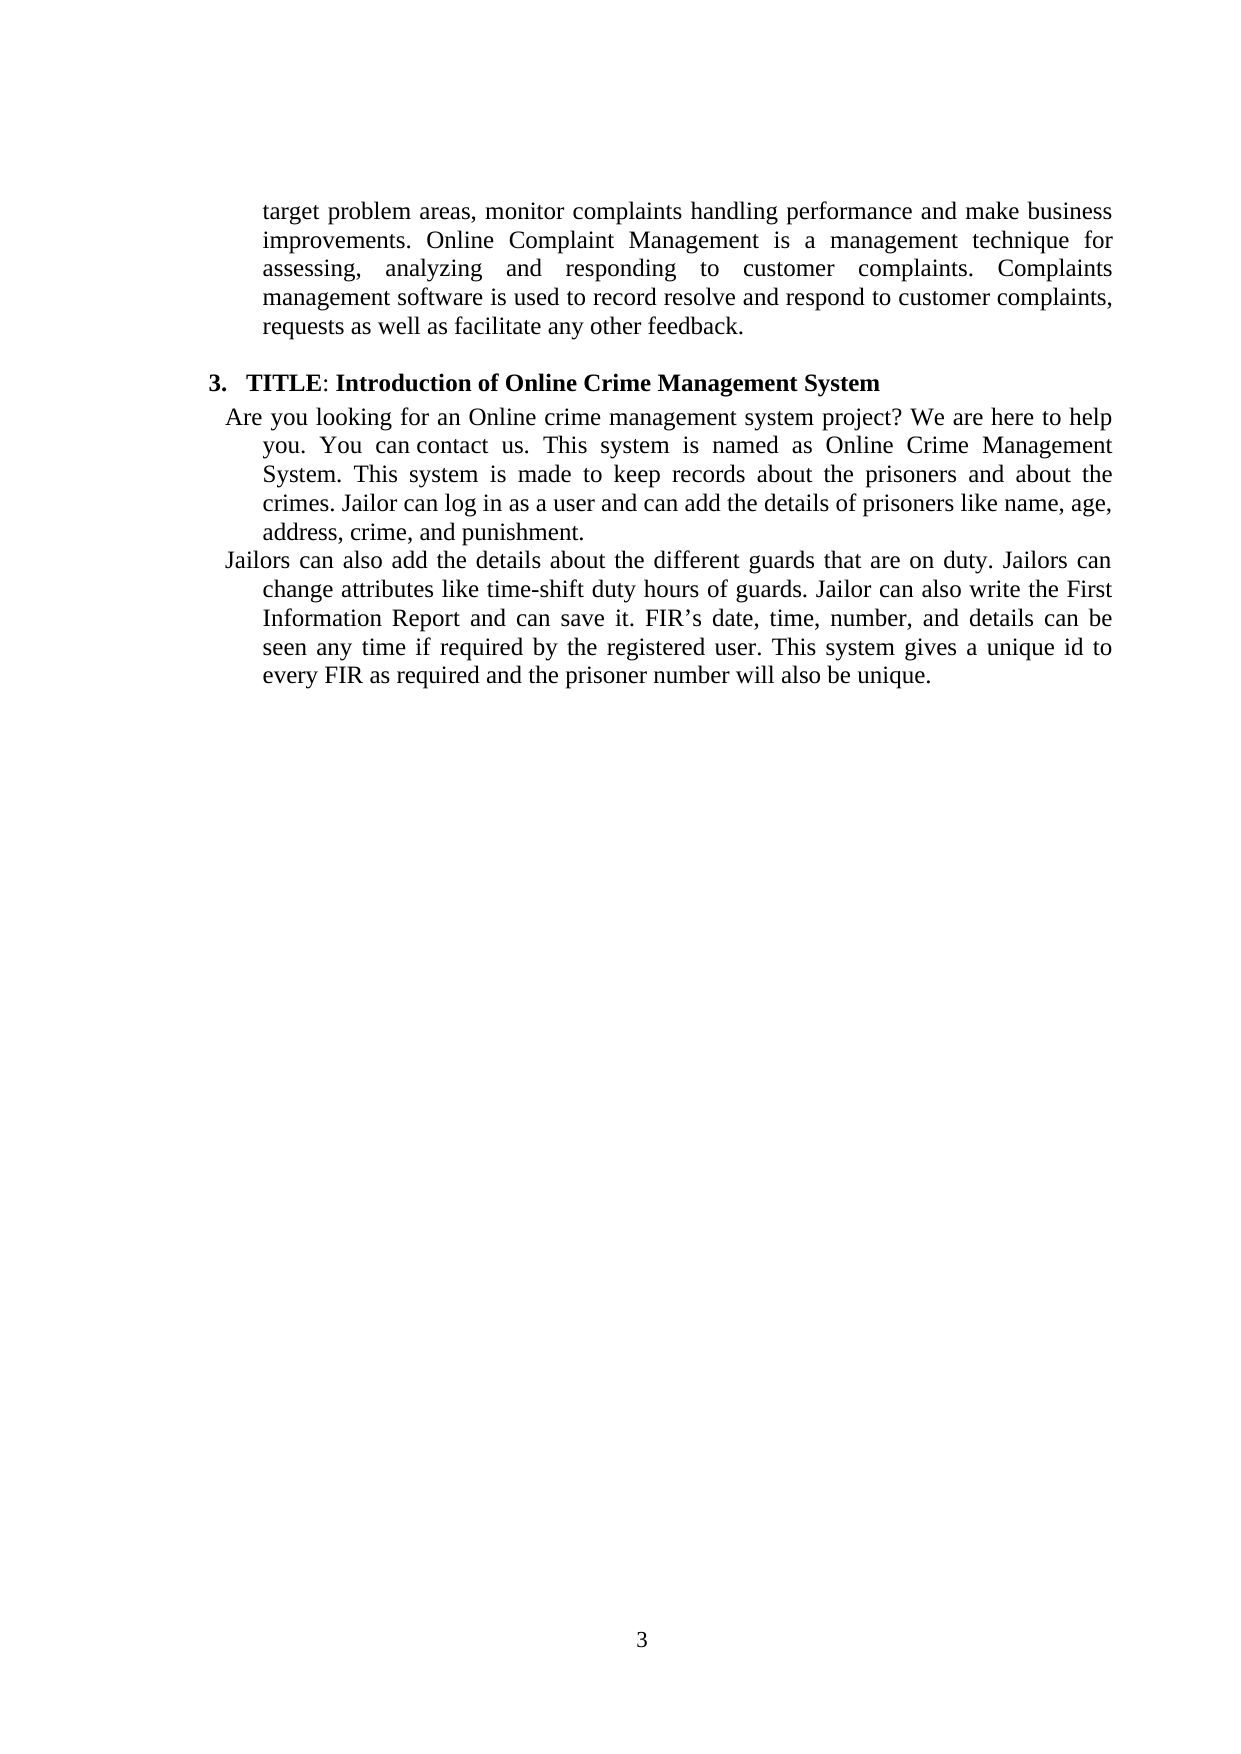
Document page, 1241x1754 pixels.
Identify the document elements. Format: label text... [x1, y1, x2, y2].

list TITLE: Introduction of Online Crime Management System [208, 368, 1113, 397]
list Jailors can also add the details about the different guards that are on duty. Jailors can change attributes like time-shift duty hours of guards. Jailor can also write the First Information Report and can save it. FIR’s date, time, number, and details can be seen any time if required by the registered user. This system gives a unique id to every FIR as required and the prisoner number will also be unique. [225, 545, 1113, 689]
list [225, 196, 1113, 340]
list Are you looking for an Online crime management system project? We are here to help you. You can contact us. This system is named as Online Crime Management System. This system is made to keep records about the prisoners and about the crimes. Jailor can log in as a user and can add the details of prisoners like name, age, address, crime, and punishment. [225, 402, 1113, 545]
